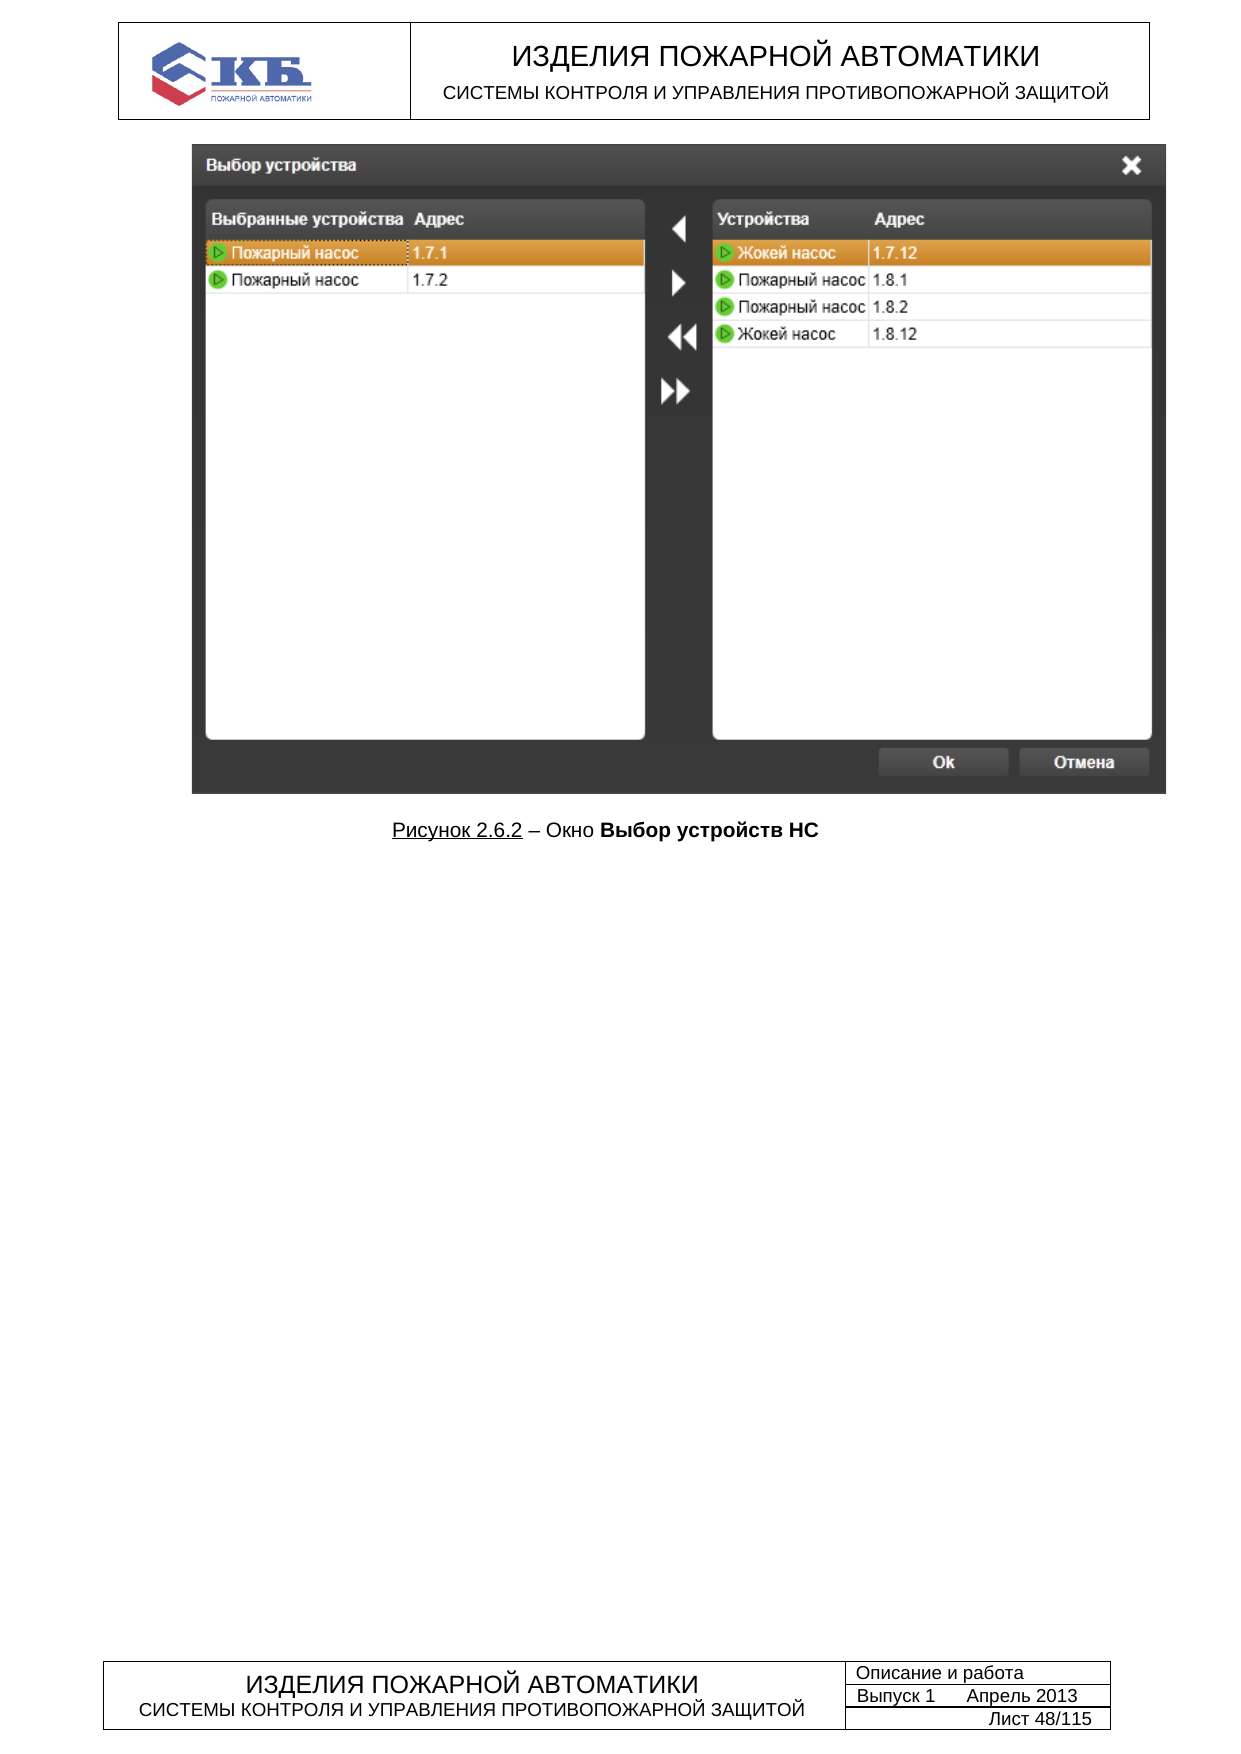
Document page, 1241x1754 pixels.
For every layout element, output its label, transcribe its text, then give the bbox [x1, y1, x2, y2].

text Рисунок 2.6.2 – Окно Выбор устройств НС [118, 817, 1092, 841]
picture [191, 144, 1167, 794]
picture [148, 34, 325, 115]
